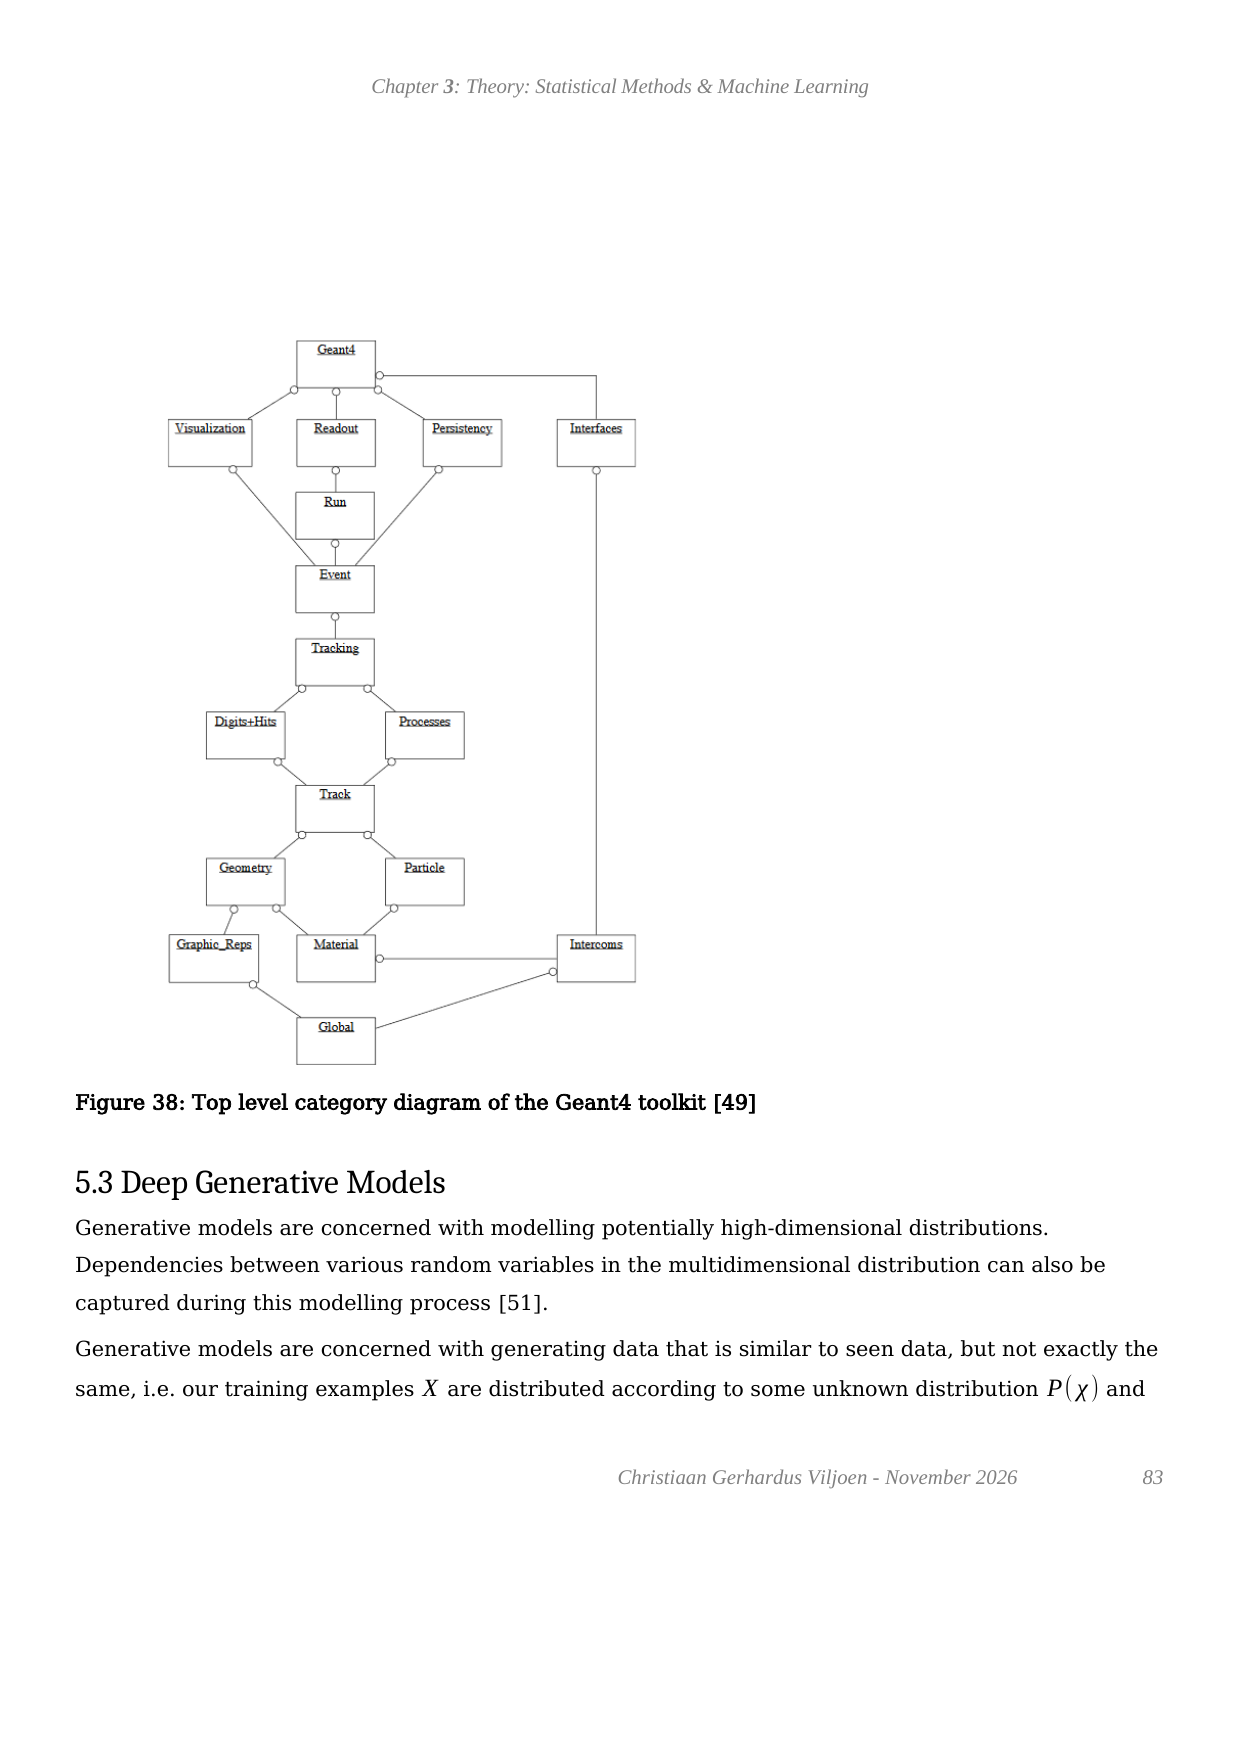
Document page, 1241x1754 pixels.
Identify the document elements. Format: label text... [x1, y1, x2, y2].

picture [75, 318, 693, 1068]
text Generative models are concerned with modelling potentially high-dimensional distributions. Dependencies between various random variables in the multidimensional distribution can also be captured during this modelling process . [75, 1215, 1165, 1315]
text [75, 1336, 1165, 1403]
subtitle Deep Generative Models [75, 1164, 1165, 1202]
text Figure 38: Top level category diagram of the Geant4 toolkit [75, 1089, 1165, 1114]
